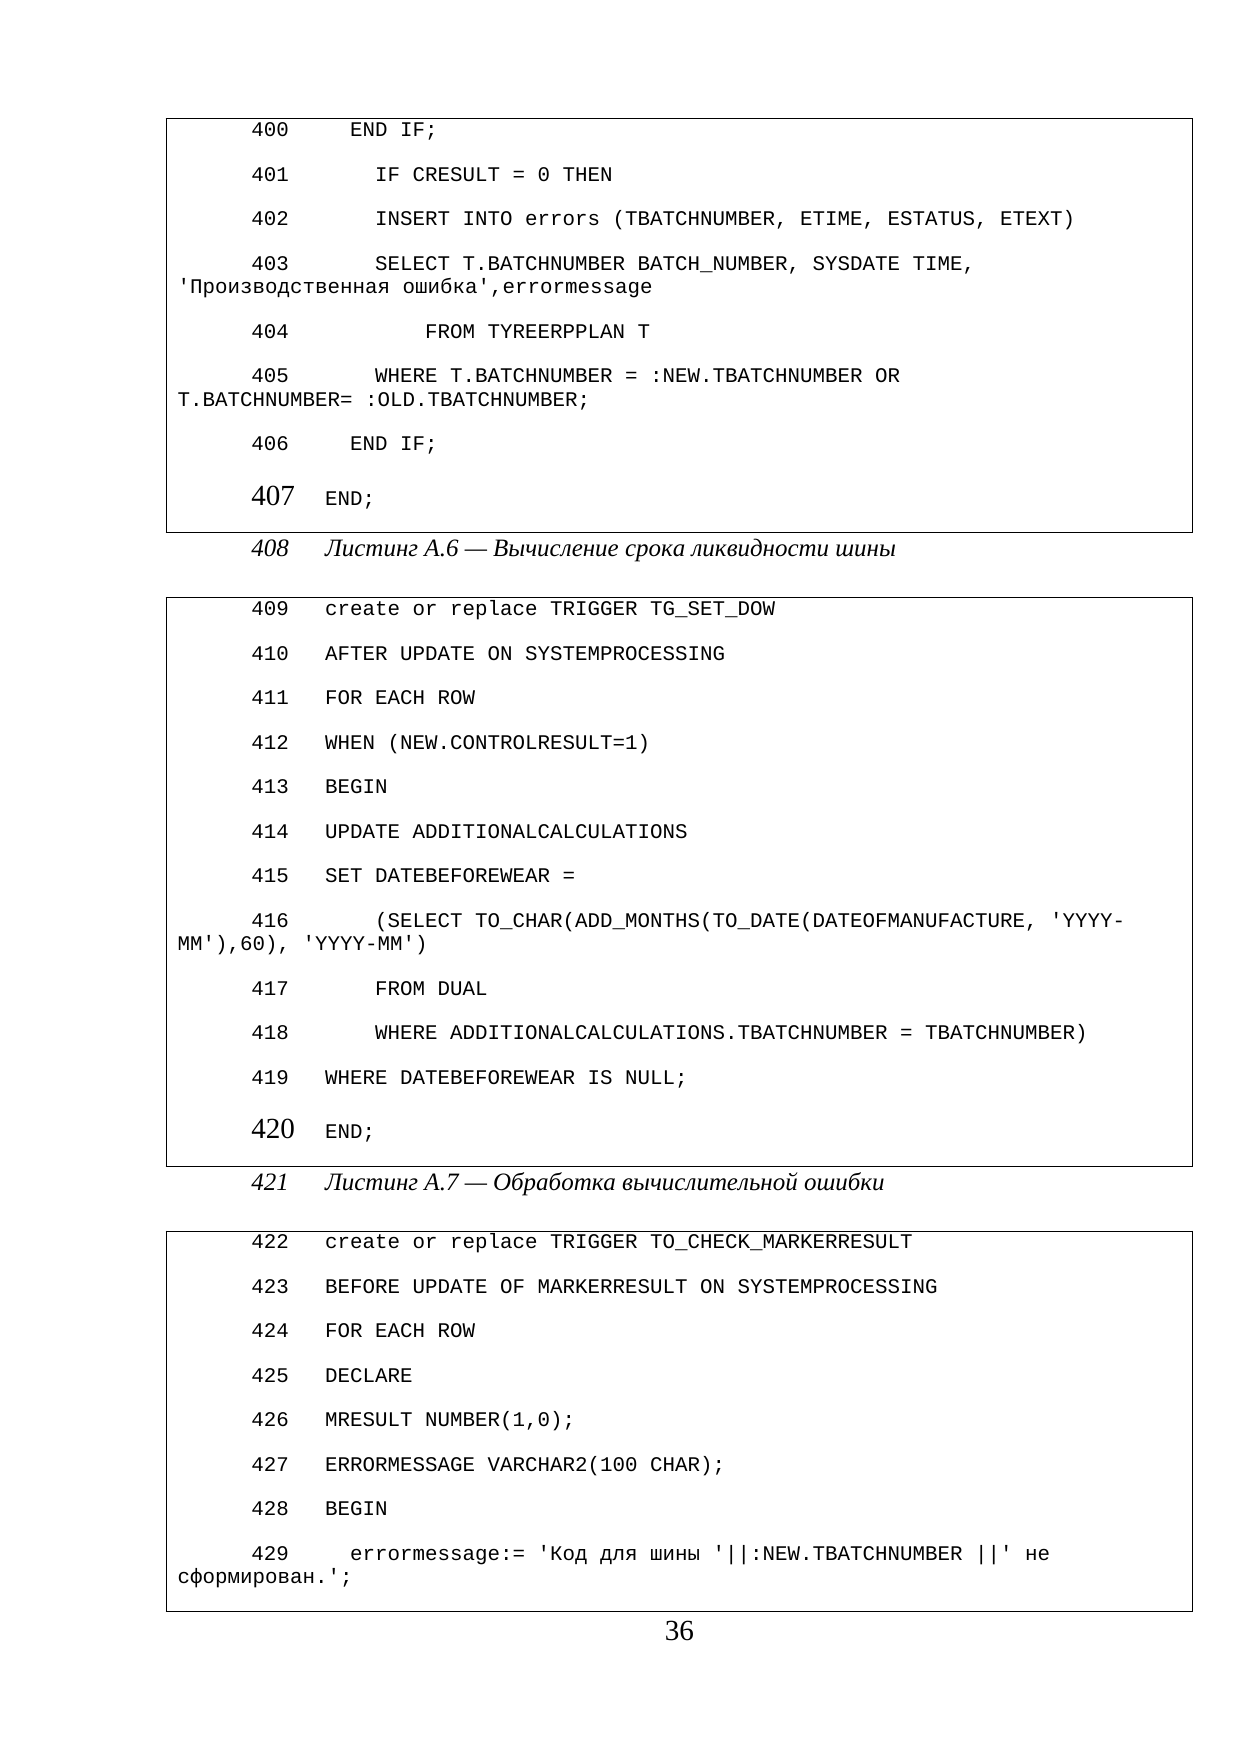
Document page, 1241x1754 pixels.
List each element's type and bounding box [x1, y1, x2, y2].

table_header [167, 1232, 1192, 1611]
table_header [167, 119, 1192, 532]
table_header [167, 598, 1192, 1166]
